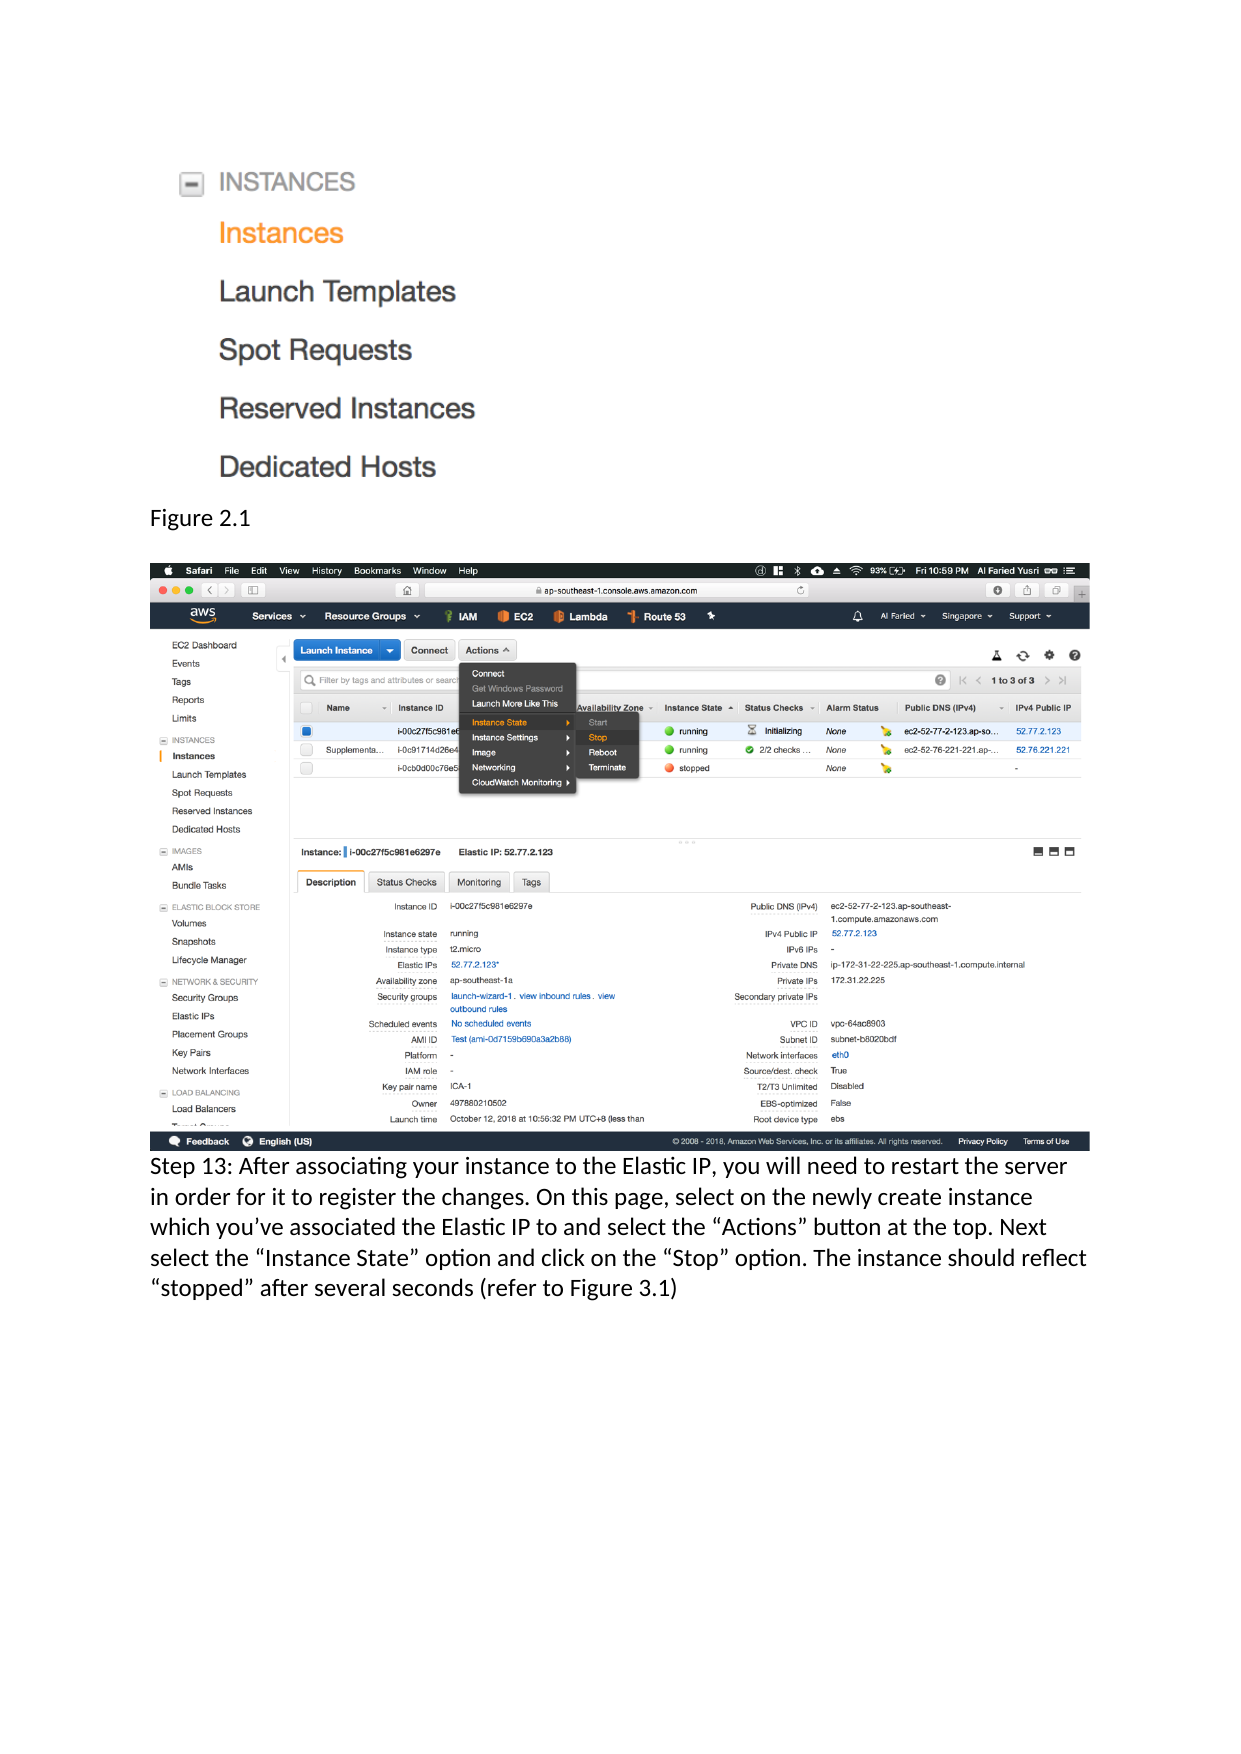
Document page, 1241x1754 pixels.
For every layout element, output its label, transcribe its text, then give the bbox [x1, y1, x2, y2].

picture [150, 563, 1090, 1151]
text Figure 2.1 [150, 502, 1090, 533]
text Step 13: After associating your instance to the Elastic IP, you will need to restart the server in order for it to register the changes. On this page, select on the newly create instance which you’ve associated the Elastic IP to and select the “Actions” button at the top. Next select the “Instance State” option and click on the “Stop” option. The instance should reflect “stopped” after several seconds (refer to Figure 3.1) [150, 1151, 1090, 1303]
picture [150, 150, 565, 502]
